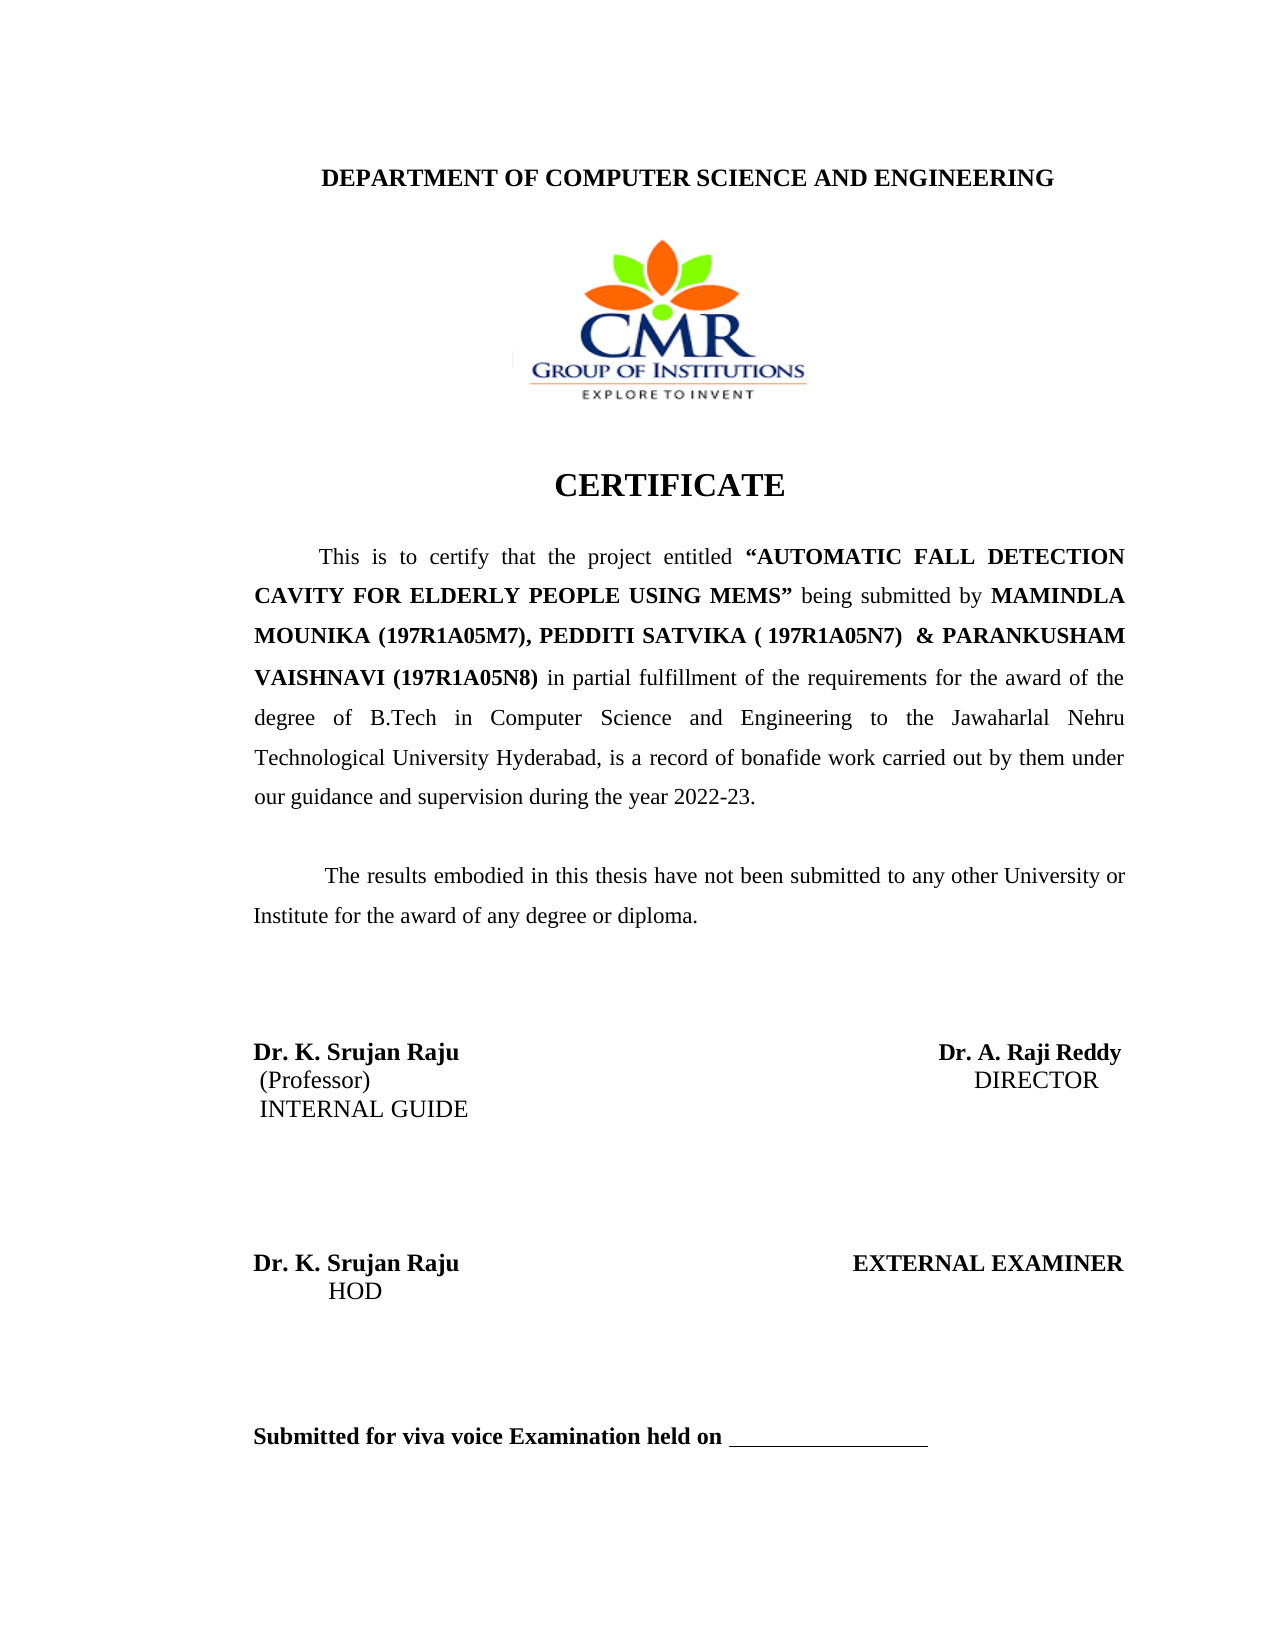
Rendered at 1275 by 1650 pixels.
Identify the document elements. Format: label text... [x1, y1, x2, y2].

text Submitted for viva voice Examination held on [253, 1422, 1139, 1450]
text HOD [328, 1276, 1139, 1305]
text This is to certify that the project entitled “AUTOMATIC FALL DETECTION CAVITY FOR ELDERLY PEOPLE USING MEMS” being submitted by MAMINDLA MOUNIKA (197R1A05M7), PEDDITI SATVIKA (197R1A05N7) & PARANKUSHAM VAISHNAVI (197R1A05N8) in partial fulfillment of the requirements for the award of the degree of B.Tech in Computer Science and Engineering to the Jawaharlal Nehru Technological University Hyderabad, is a record of bonafide work carried out by them under our guidance and supervision during the year 2022-23. [254, 543, 1125, 809]
subtitle CERTIFICATE [479, 465, 1117, 504]
text Dr. K. Srujan Raju Dr. A. Raji Reddy [253, 1037, 1139, 1066]
text (Professor) DIRECTOR [253, 1066, 1139, 1094]
text The results embodied in this thesis have not been submitted to any other University or Institute for the award of any degree or diploma. [253, 862, 1139, 928]
text DEPARTMENT OF COMPUTER SCIENCE AND ENGINEERING [261, 163, 1114, 192]
picture [498, 192, 821, 450]
text Dr. K. Srujan Raju EXTERNAL EXAMINER [237, 1248, 1139, 1276]
text INTERNAL GUIDE [259, 1094, 1139, 1123]
